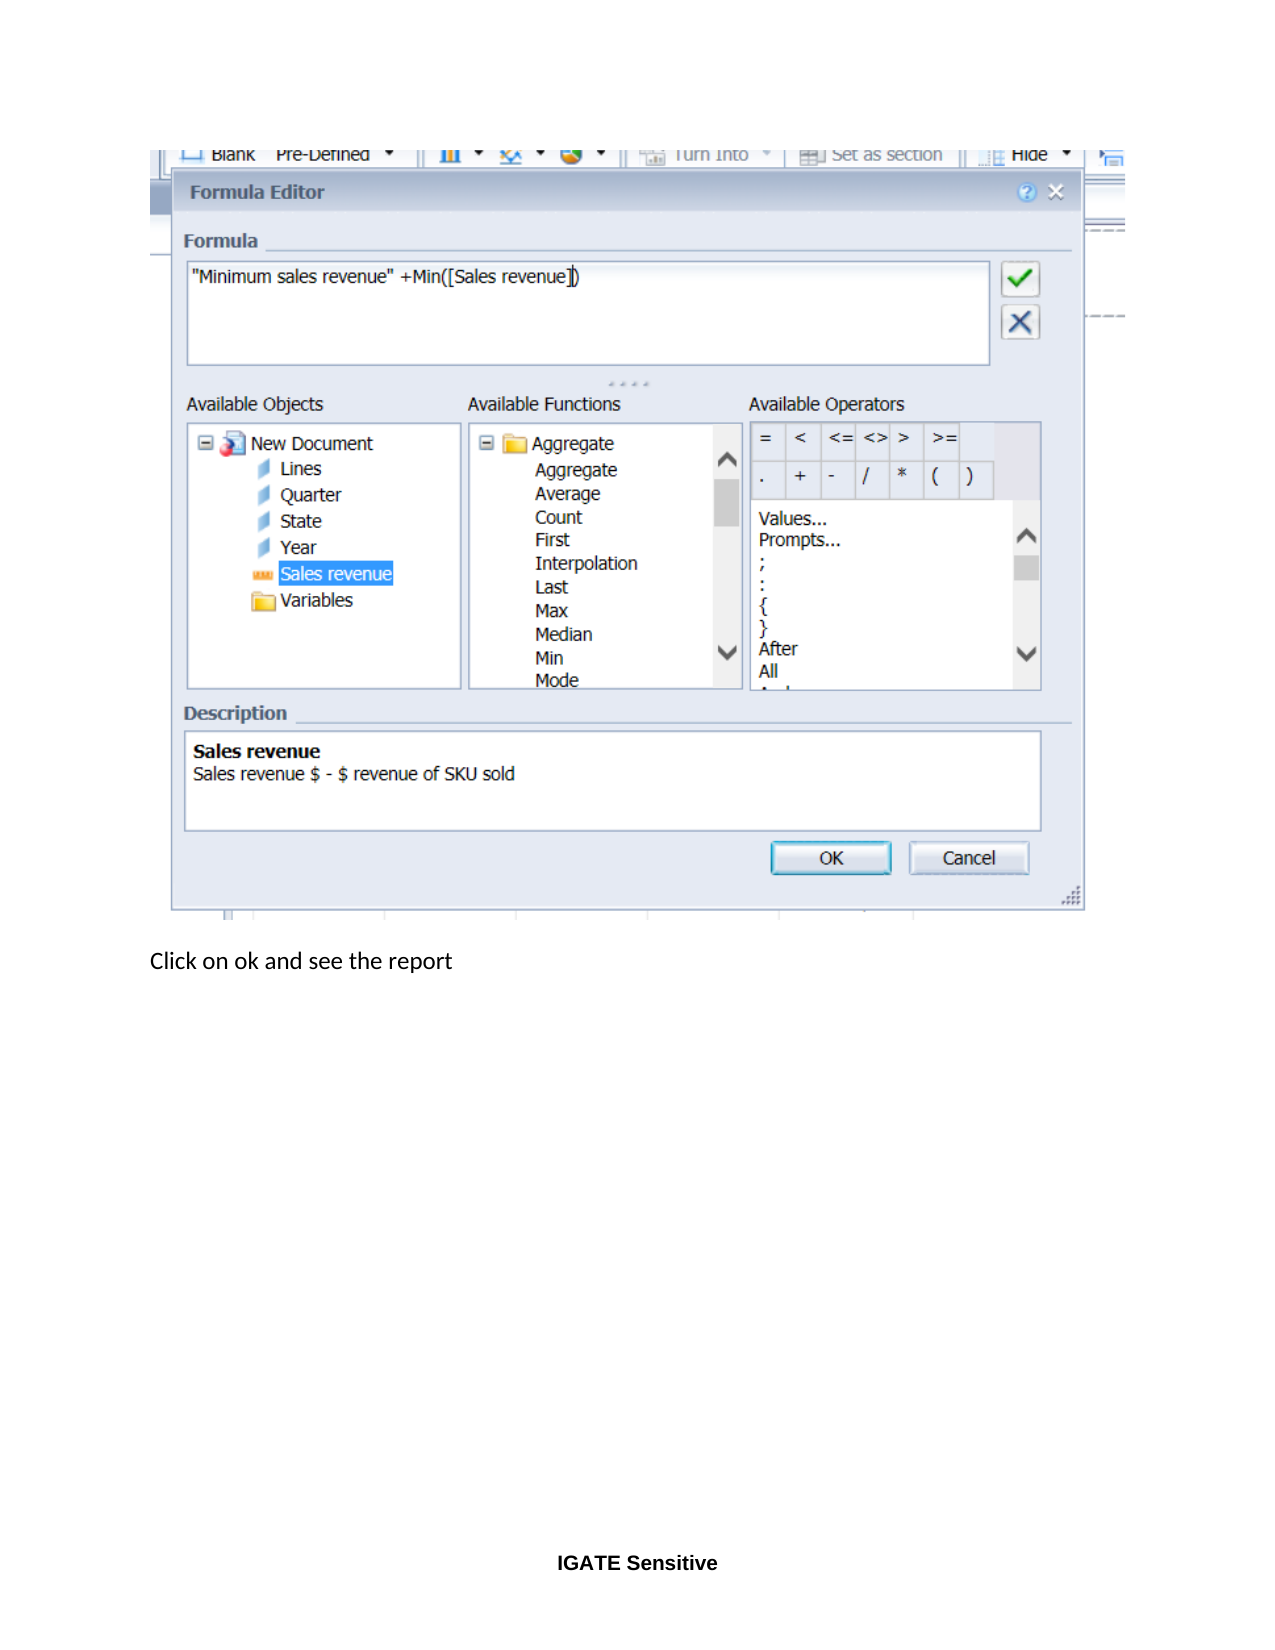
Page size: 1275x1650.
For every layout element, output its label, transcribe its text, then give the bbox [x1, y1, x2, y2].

text Click on ok and see the report [150, 945, 1125, 976]
picture [150, 150, 1125, 920]
